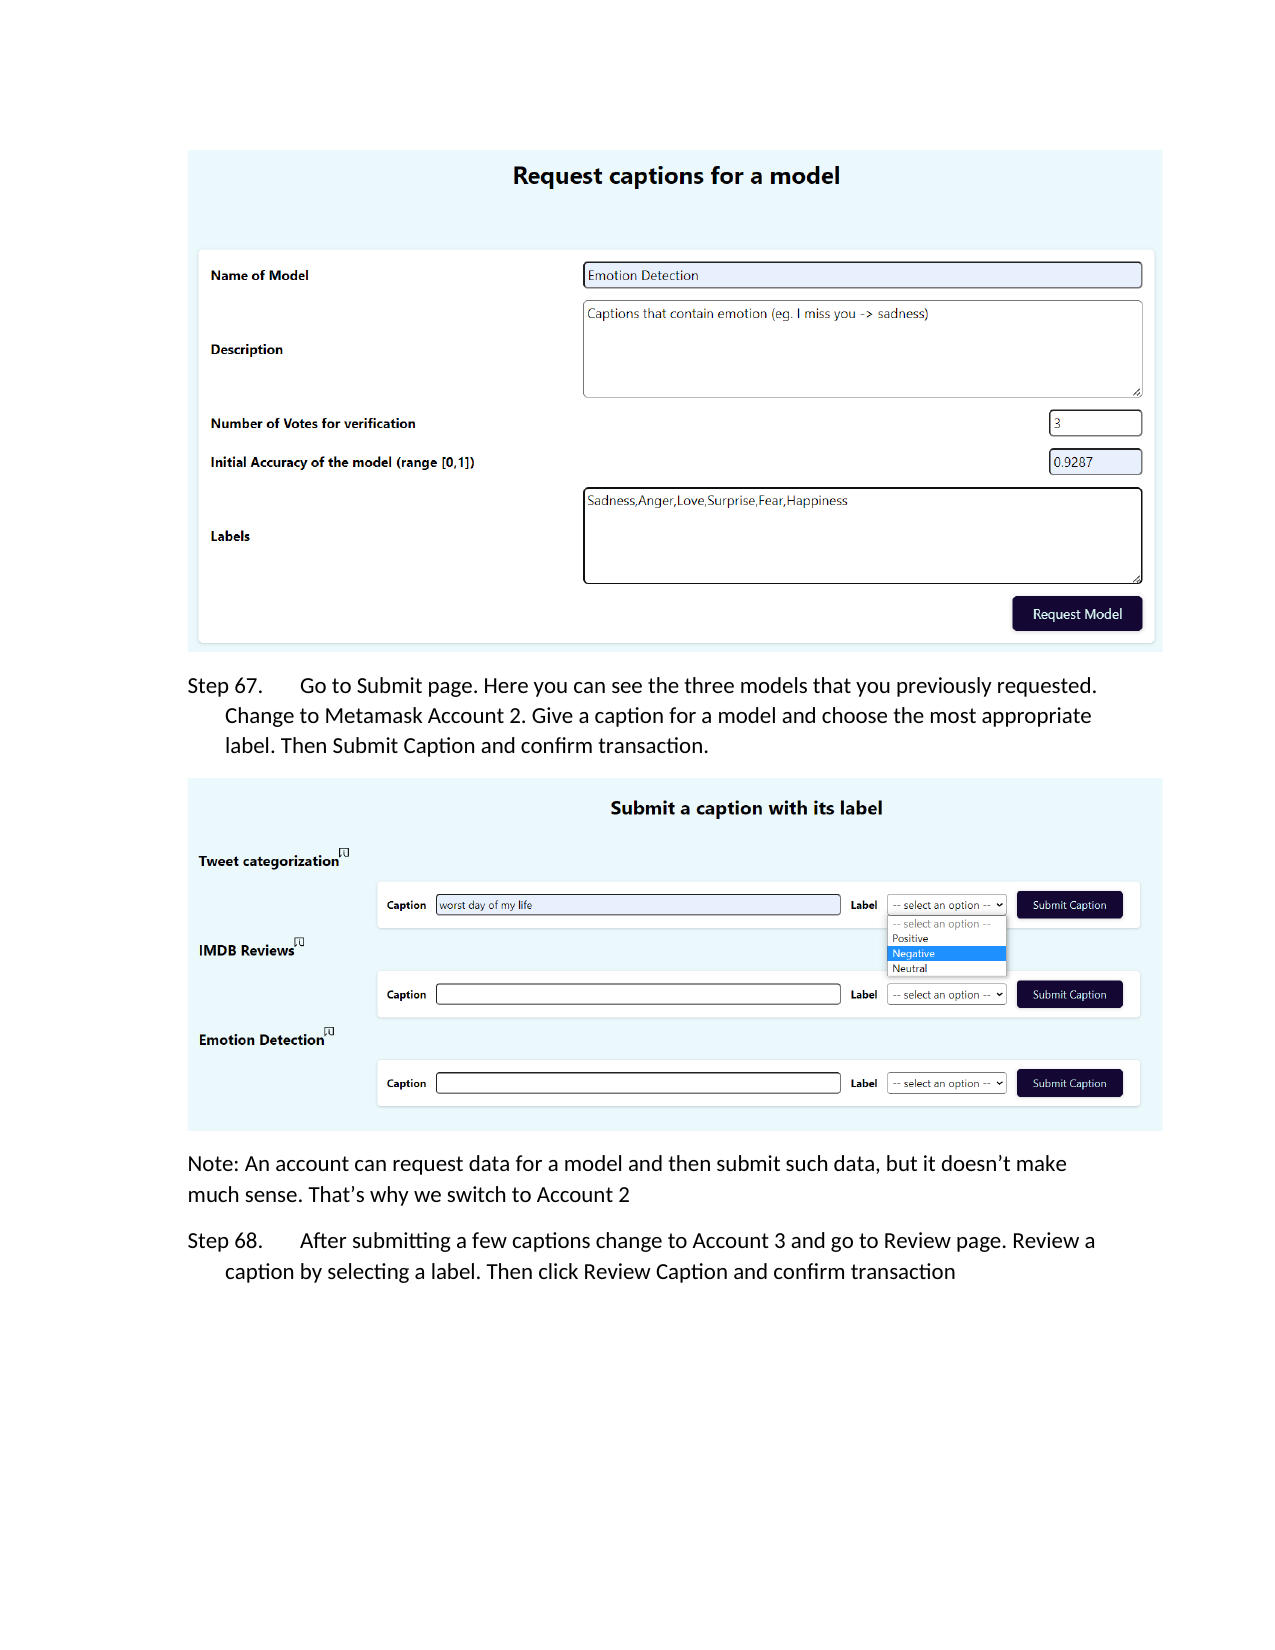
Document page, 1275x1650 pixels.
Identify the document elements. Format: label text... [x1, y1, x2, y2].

list After submitting a few captions change to Account 3 and go to Review page. Review a caption by selecting a label. Then click Review Caption and confirm transaction [187, 1227, 1125, 1285]
text Note: An account can request data for a model and then submit such data, but it doesn’t make much sense. That’s why we switch to Account 2 [187, 1149, 1125, 1208]
picture [187, 778, 1163, 1131]
picture [187, 150, 1163, 652]
list Go to Submit page. Here you can see the three models that you previously requested. Change to Metamask Account 2. Give a caption for a model and choose the most appropriate label. Then Submit Caption and confirm transaction. [187, 671, 1125, 759]
